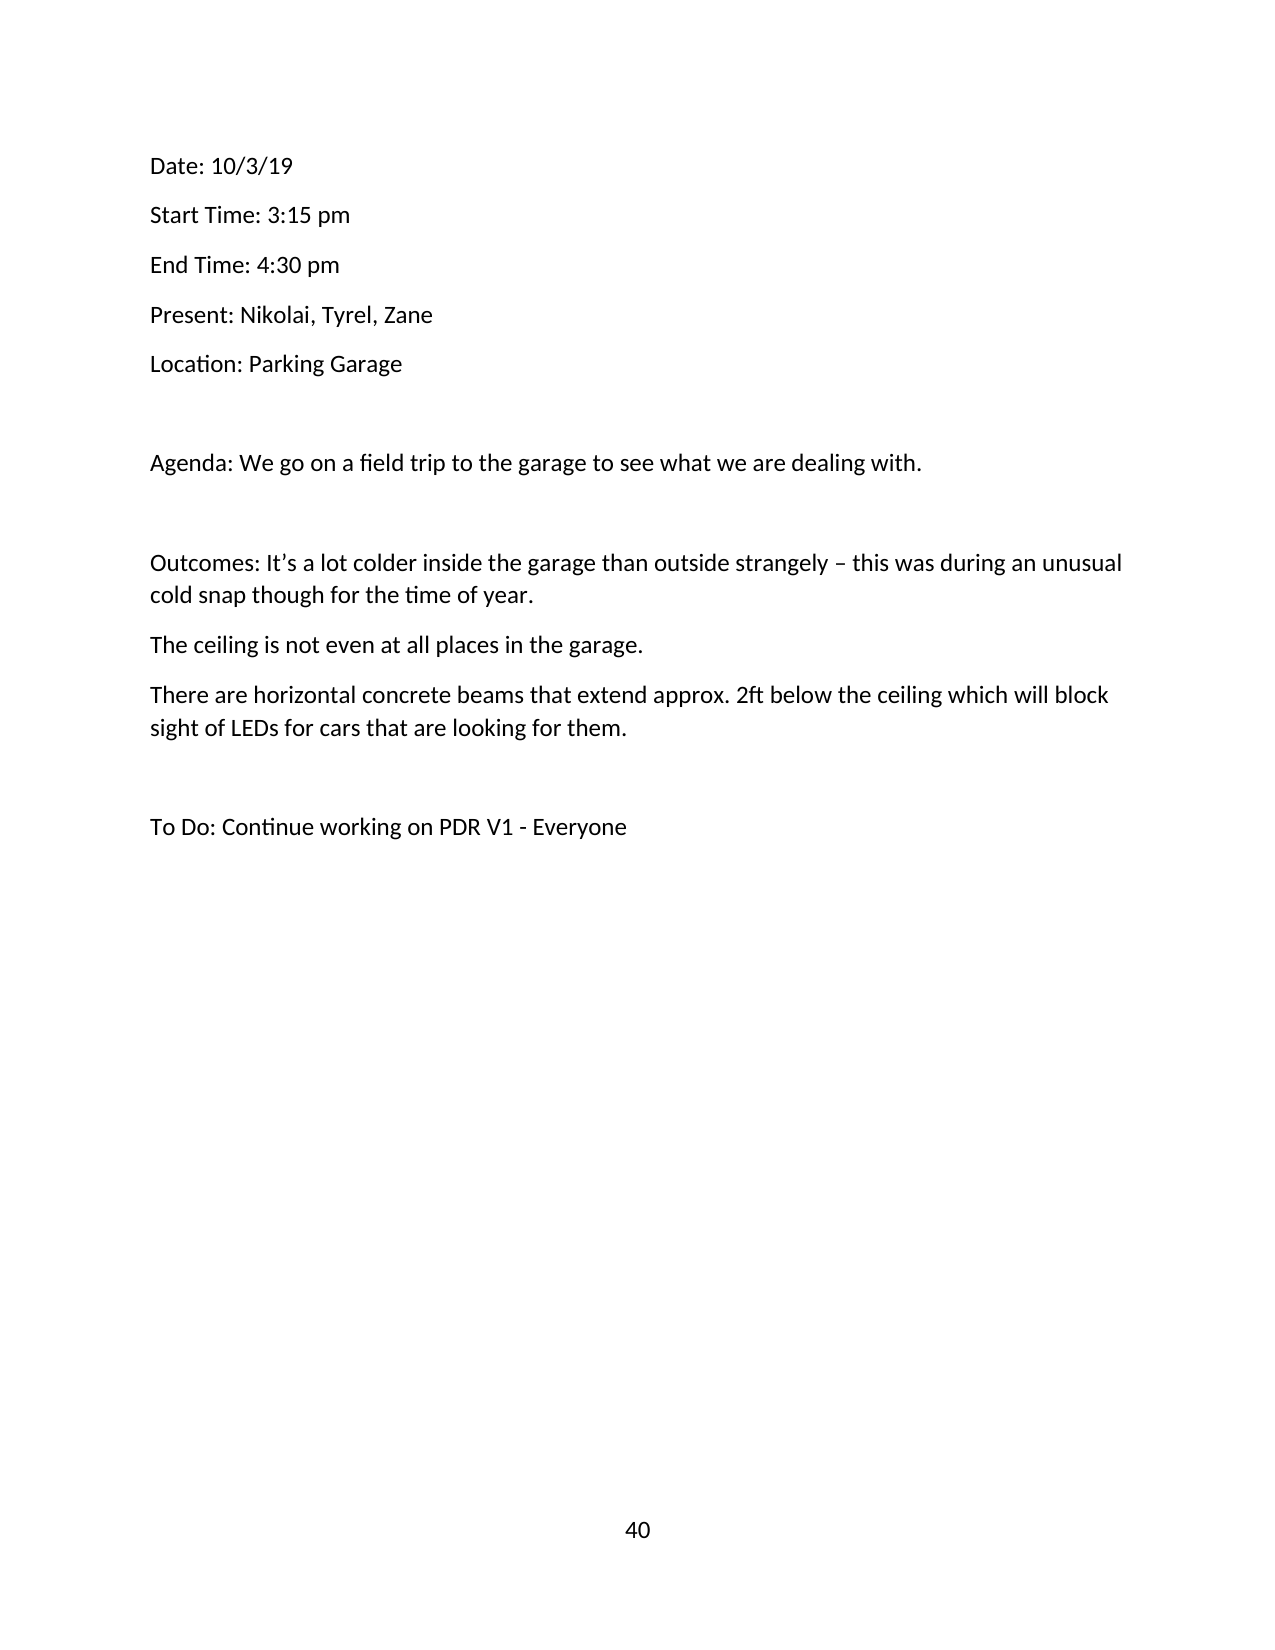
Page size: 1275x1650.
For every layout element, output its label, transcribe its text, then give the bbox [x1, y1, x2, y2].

text Present: Nikolai, Tyrel, Zane [150, 299, 1125, 329]
text Agenda: We go on a field trip to the garage to see what we are dealing with. [150, 447, 1125, 478]
text To Do: Continue working on PDR V1 - Everyone [150, 811, 1125, 841]
text End Time: 4:30 pm [150, 249, 1125, 280]
text Outcomes: It’s a lot colder inside the garage than outside strangely – this was during an unusual cold snap though for the time of year. [150, 547, 1125, 610]
text Start Time: 3:15 pm [150, 199, 1125, 230]
text Location: Parking Garage [150, 348, 1125, 379]
text Date: 10/3/19 [150, 150, 1125, 181]
text There are horizontal concrete beams that extend approx. 2ft below the ceiling which will block sight of LEDs for cars that are looking for them. [150, 679, 1125, 742]
text The ceiling is not even at all places in the garage. [150, 629, 1125, 660]
